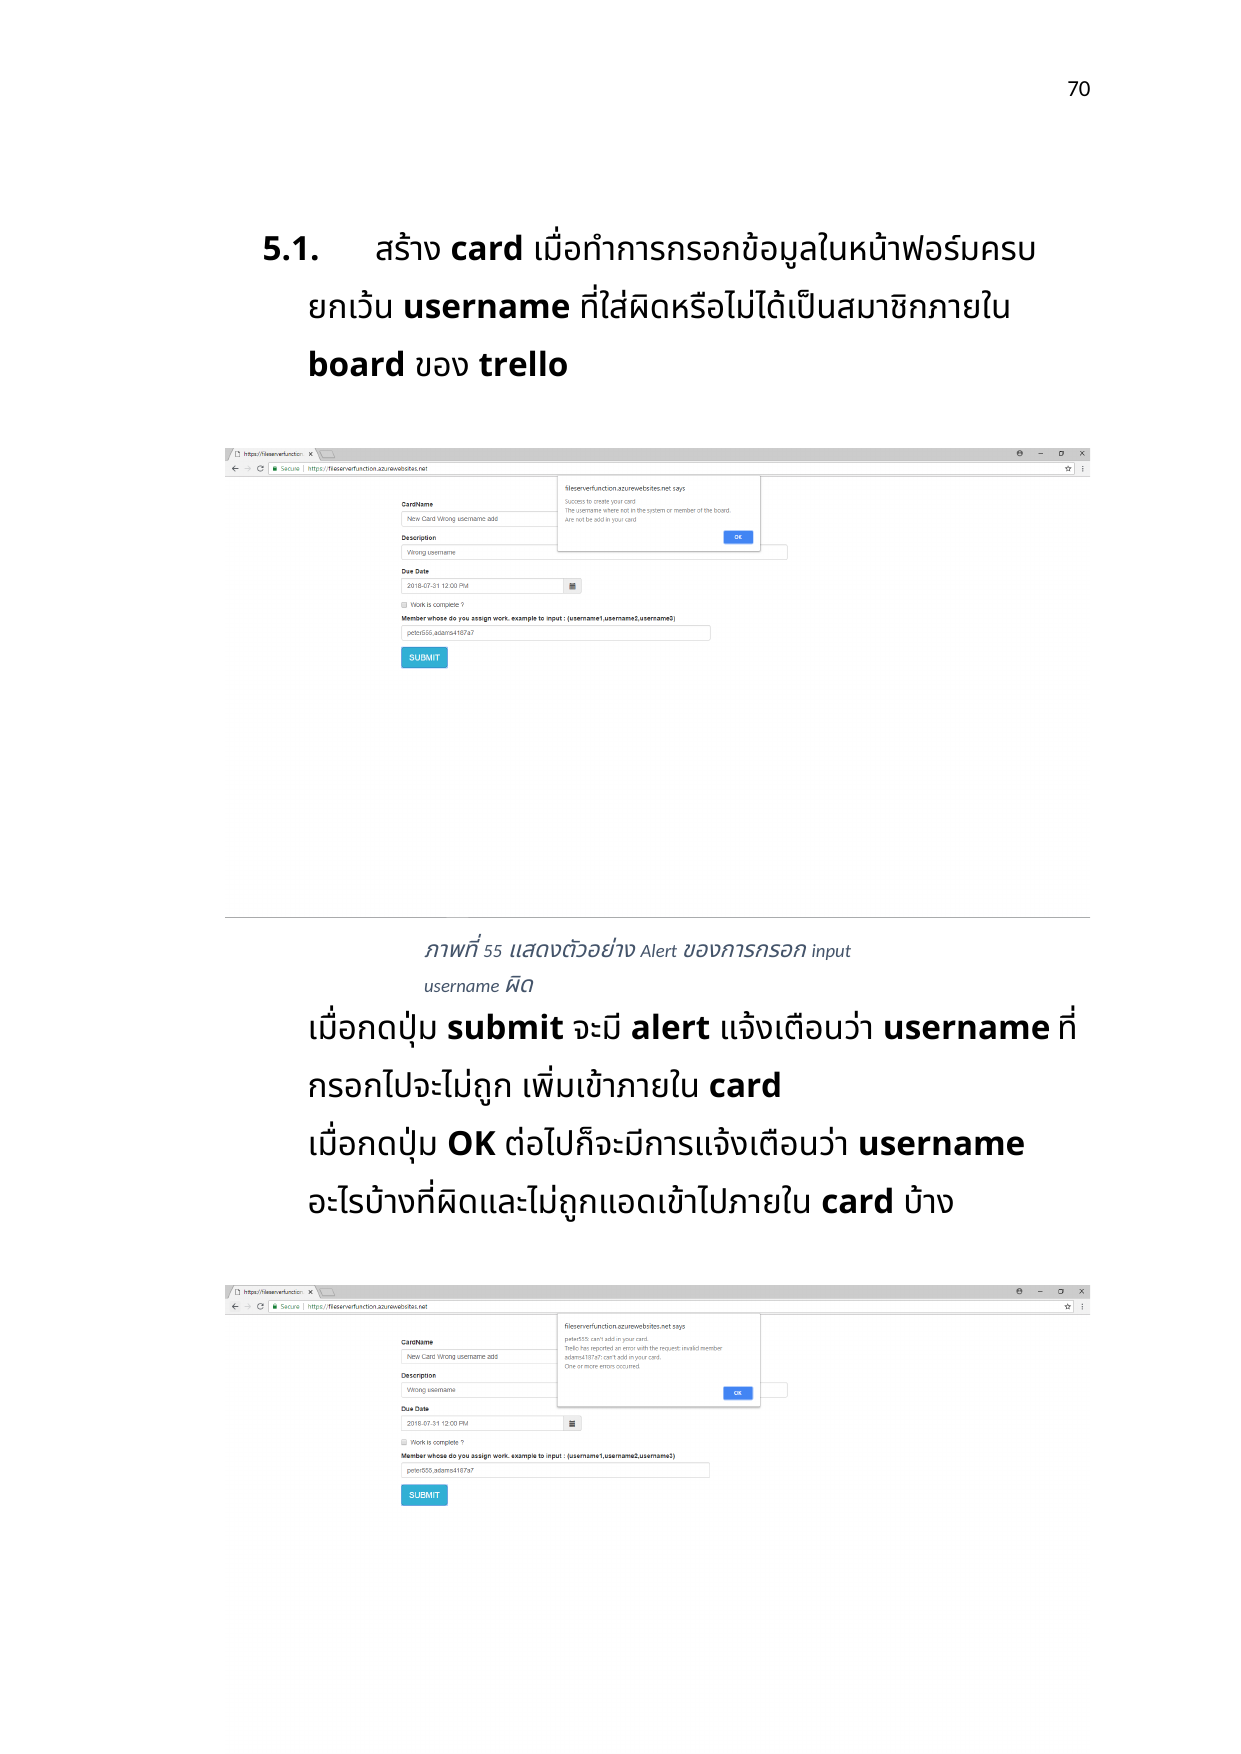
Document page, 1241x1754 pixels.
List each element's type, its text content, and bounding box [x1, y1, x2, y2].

picture [225, 1285, 1091, 1754]
list เมื่อกดปุ่ม OK ต่อไปก็จะมีการแจ้งเตือนว่า username อะไรบ้างที่ผิดและไม่ถูกแอดเข้าไปภายใน card บ้าง [307, 1120, 1090, 1229]
list สร้าง card เมื่อทำการกรอกข้อมูลในหน้าฟอร์มครบยกเว้น username ที่ใส่ผิดหรือไม่ได้เป็นสมาชิกภายใน board ของ trello เมื่อกดปุ่ม submit จะมี alert แจ้งเตือนว่า usernameที่กรอกไปจะไม่ถูก เพิ่มเข้าภายใน card [262, 225, 1090, 448]
picture [225, 448, 1091, 918]
list สร้าง card เมื่อทำการกรอกข้อมูลในหน้าฟอร์มครบยกเว้น username ที่ใส่ผิดหรือไม่ได้เป็นสมาชิกภายใน board ของ trello เมื่อกดปุ่ม submit จะมี alert แจ้งเตือนว่า usernameที่กรอกไปจะไม่ถูก เพิ่มเข้าภายใน card [262, 918, 1090, 1112]
